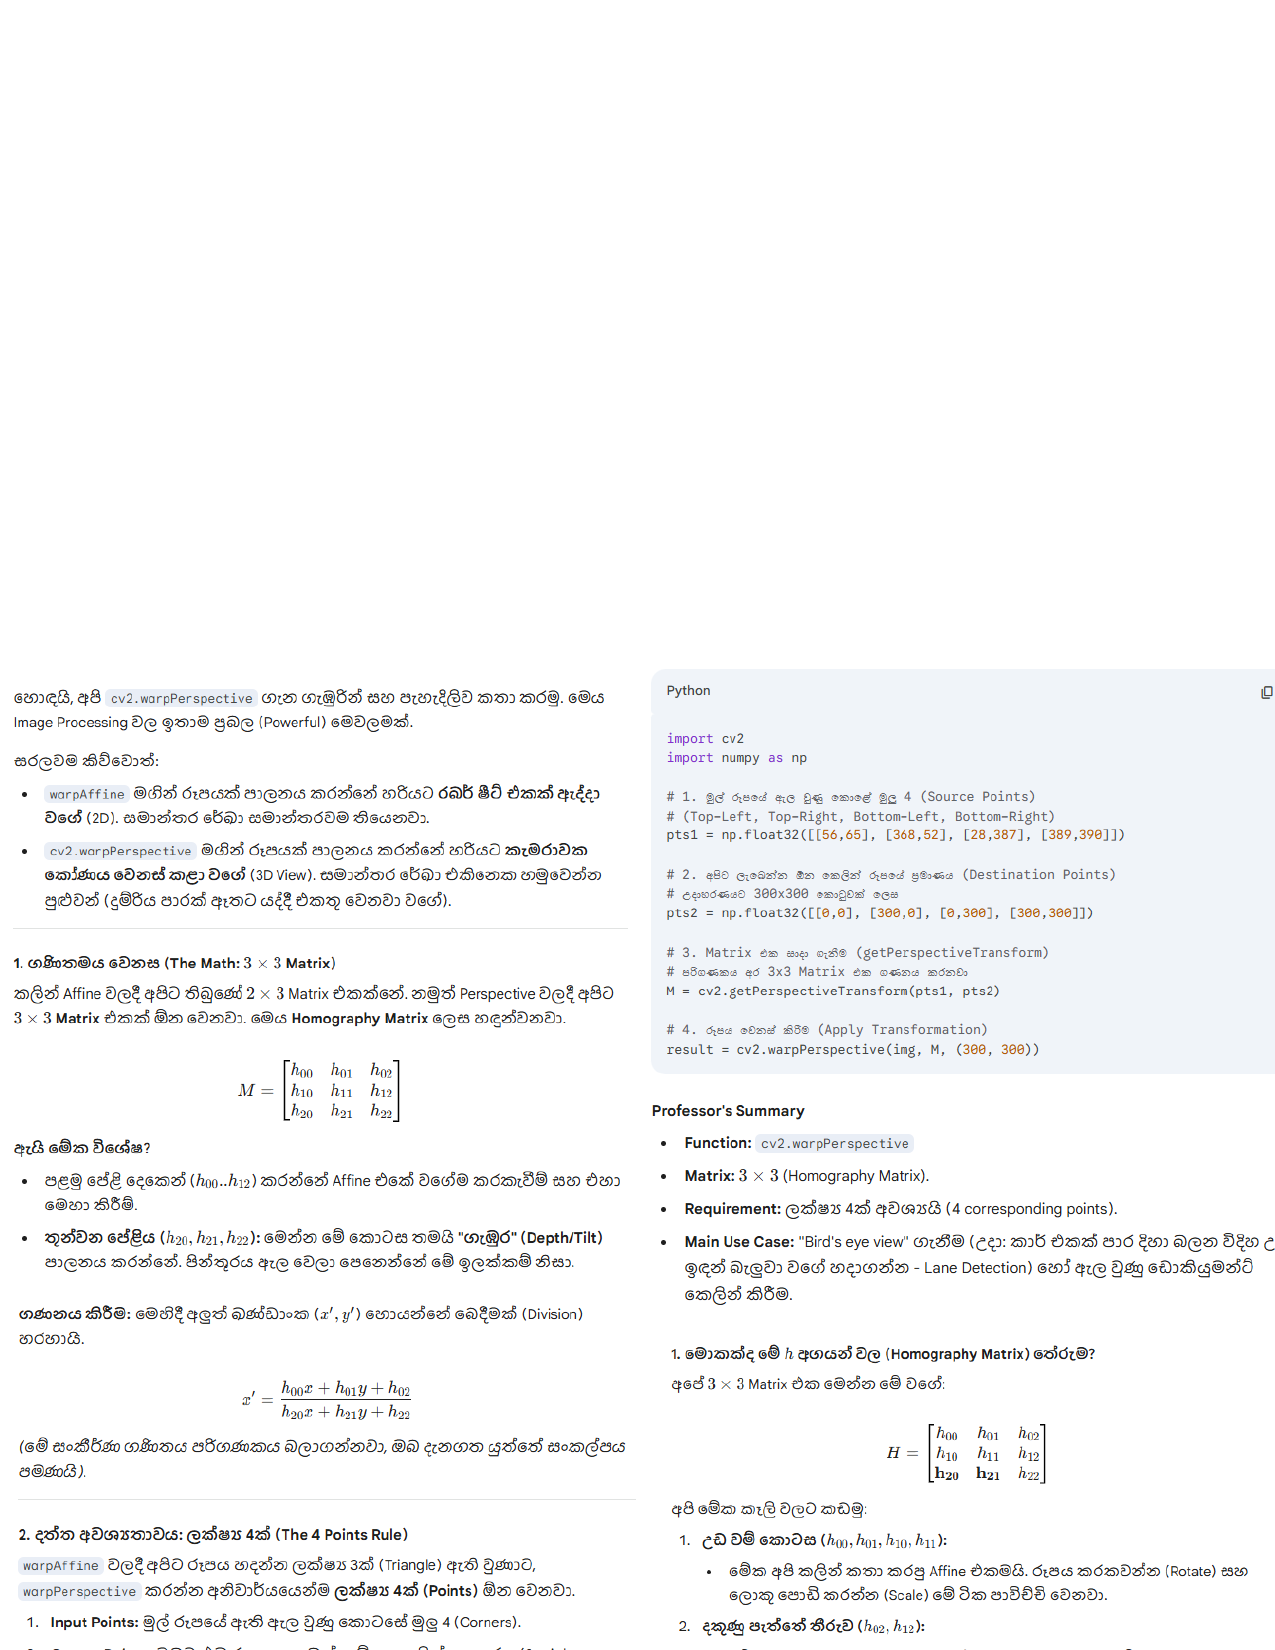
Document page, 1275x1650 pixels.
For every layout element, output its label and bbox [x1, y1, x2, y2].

picture [653, 1328, 1275, 1650]
picture [3, 668, 1275, 1650]
